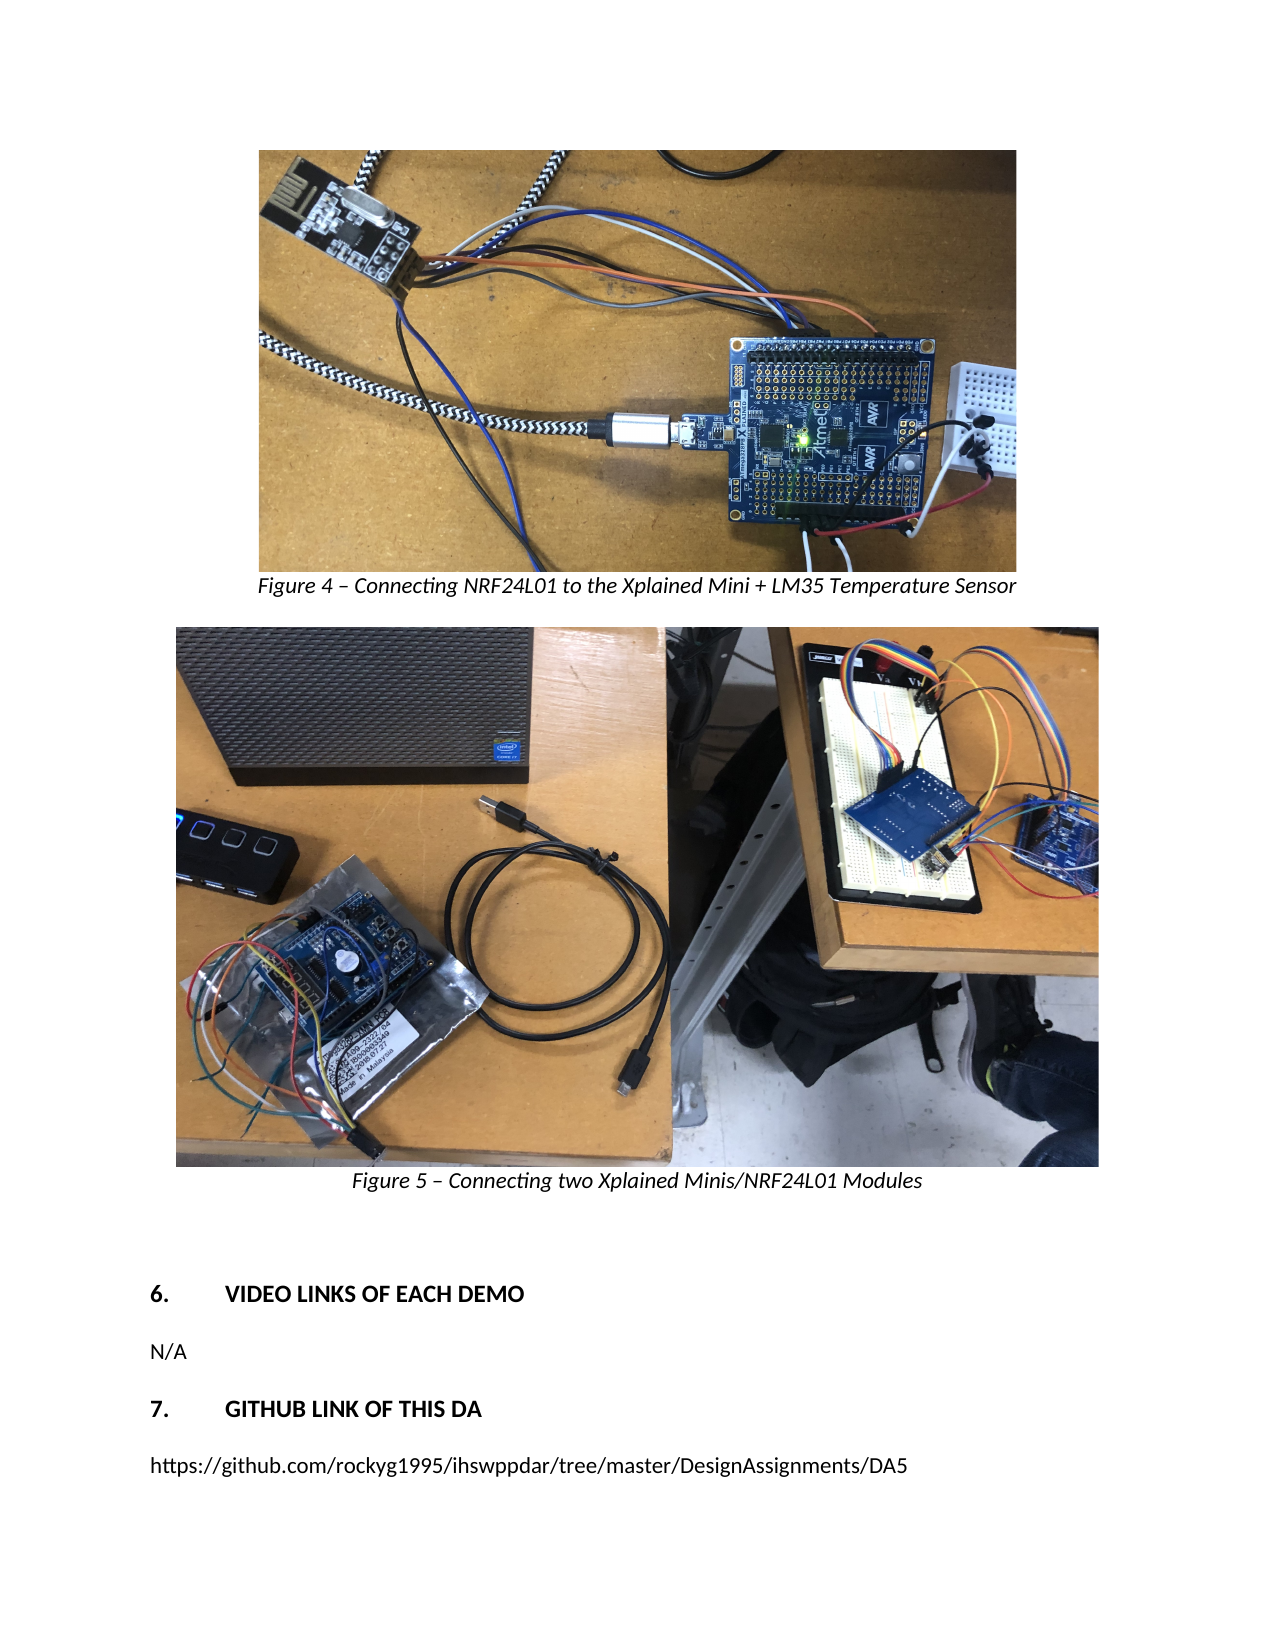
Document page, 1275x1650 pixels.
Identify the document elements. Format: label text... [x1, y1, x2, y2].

text Figure 5 – Connecting two Xplained Minis/NRF24L01 Modules [150, 1166, 1125, 1194]
text N/A [150, 1337, 1125, 1365]
text Figure 4 – Connecting NRF24L01 to the Xplained Mini + LM35 Temperature Sensor [150, 571, 1125, 599]
picture [176, 627, 1099, 1167]
picture [258, 150, 1017, 572]
list GITHUB LINK OF THIS DA [150, 1393, 1125, 1423]
text https://github.com/rockyg1995/ihswppdar/tree/master/DesignAssignments/DA5 [150, 1451, 1125, 1479]
list VIDEO LINKS OF EACH DEMO [150, 1278, 1125, 1309]
